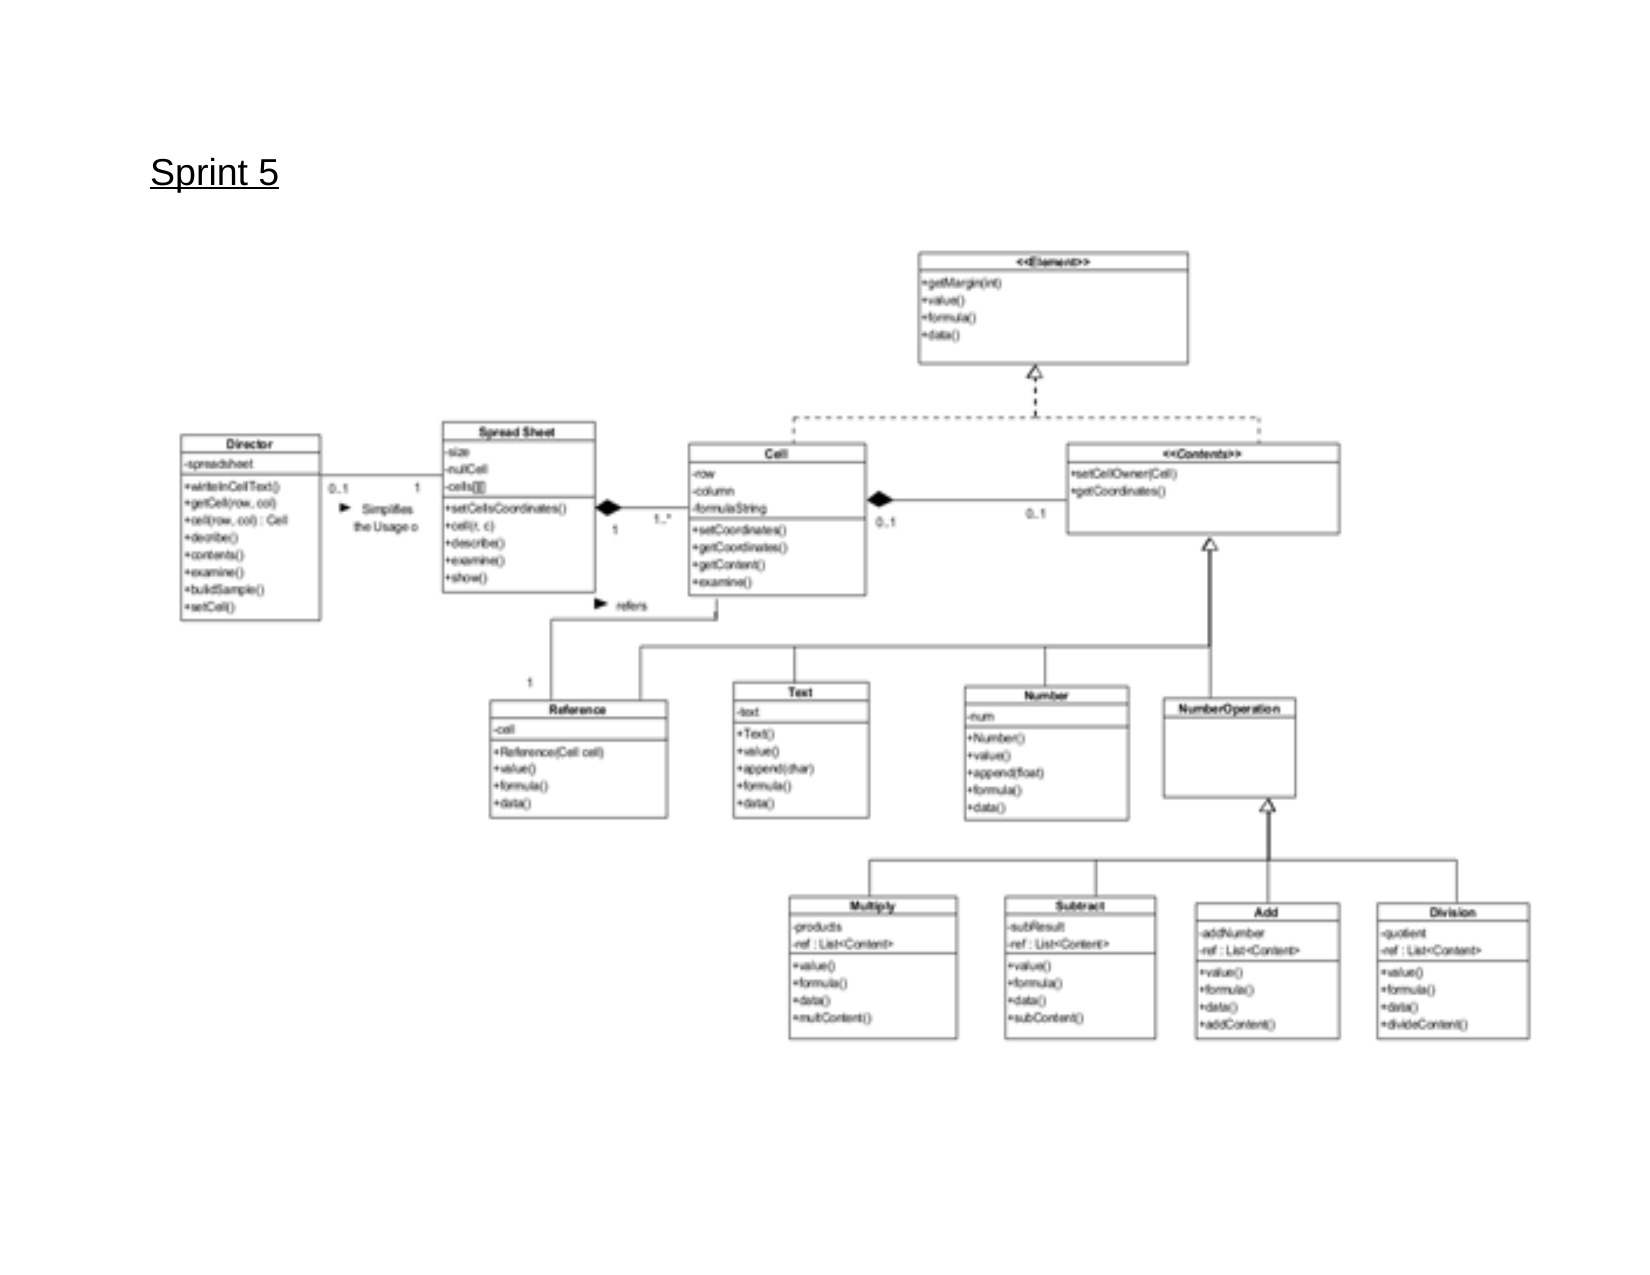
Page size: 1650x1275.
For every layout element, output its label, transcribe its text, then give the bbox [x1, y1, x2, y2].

picture [150, 249, 1610, 1063]
text Sprint 5 [150, 150, 1500, 193]
